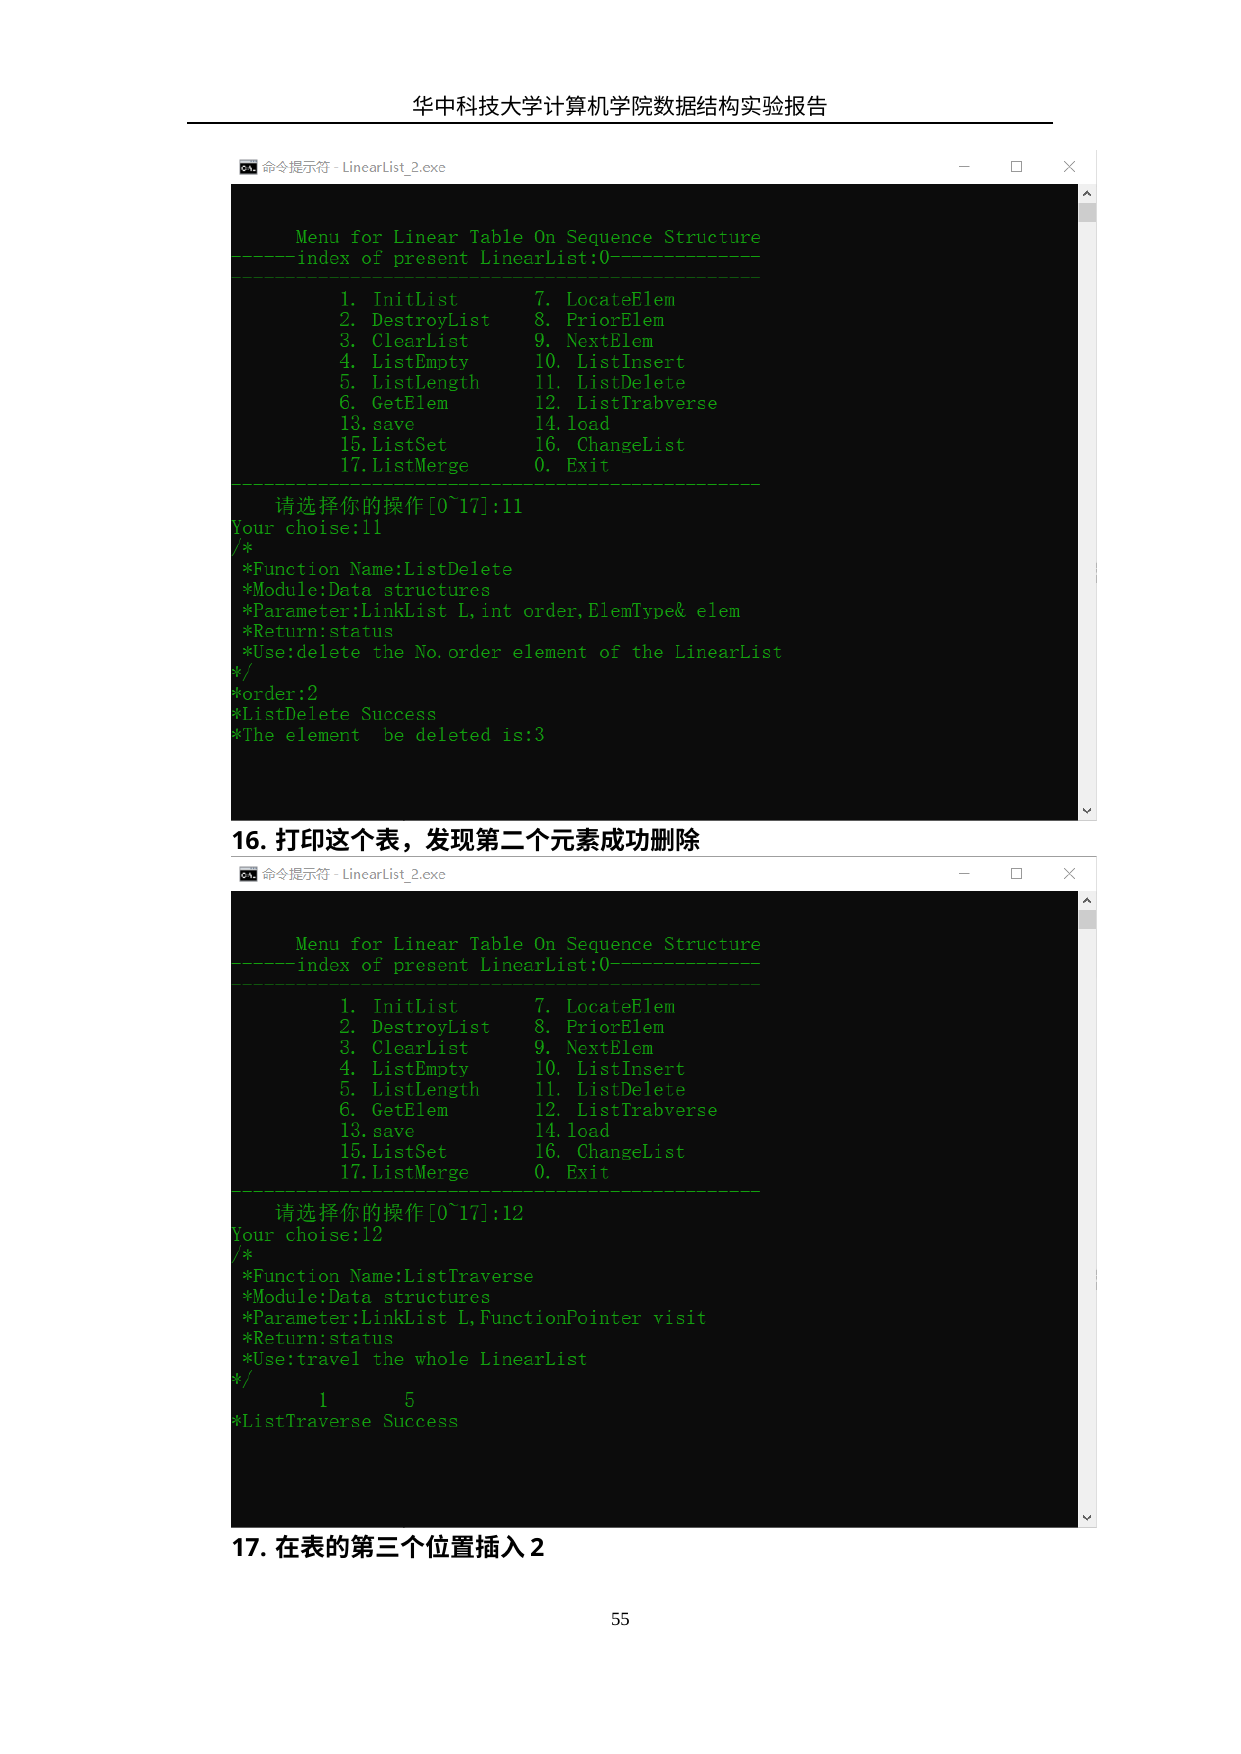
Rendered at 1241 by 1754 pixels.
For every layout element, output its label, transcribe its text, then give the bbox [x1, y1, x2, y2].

list 打印这个表，发现第二个元素成功删除 [187, 821, 1053, 857]
picture [231, 856, 1097, 1528]
list 在表的第三个位置插入2 [187, 1527, 1053, 1563]
picture [231, 150, 1097, 821]
